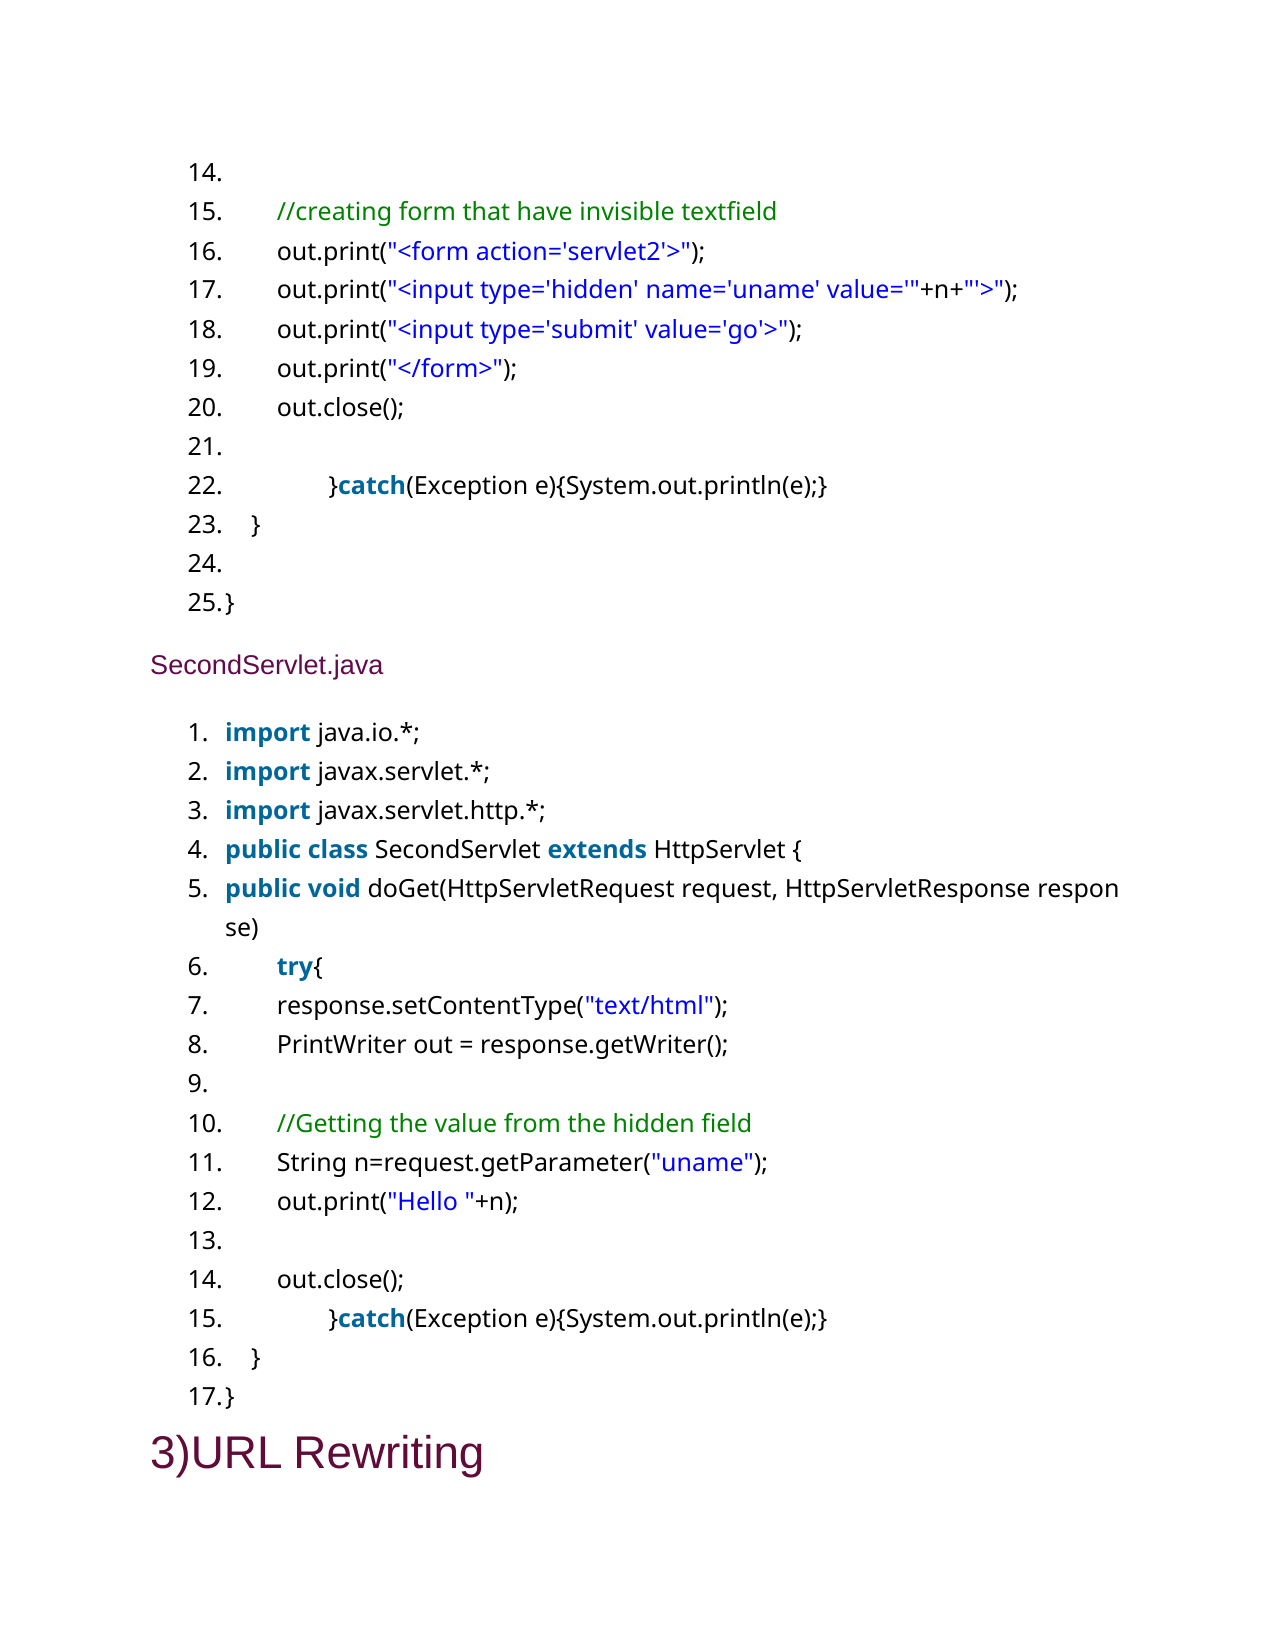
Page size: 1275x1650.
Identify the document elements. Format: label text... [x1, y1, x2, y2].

list PrintWriter out = response.getWriter(); [187, 1022, 1125, 1061]
list } [187, 502, 1125, 541]
list import java.io.*; [187, 709, 1125, 749]
list out.print("Hello "+n); [187, 1178, 1125, 1217]
list out.print("</form>"); [187, 345, 1125, 384]
list } [187, 1374, 1125, 1413]
text SecondServlet.java [150, 648, 1125, 680]
list try{ [187, 944, 1125, 983]
list }catch(Exception e){System.out.println(e);} [187, 462, 1125, 502]
list out.print("<input type='submit' value='go'>"); [187, 306, 1125, 345]
list //creating form that have invisible textfield [187, 189, 1125, 228]
list out.close(); [187, 1256, 1125, 1296]
list public void doGet(HttpServletRequest request, HttpServletResponse response) [187, 866, 1125, 944]
list //Getting the value from the hidden field [187, 1100, 1125, 1139]
list }catch(Exception e){System.out.println(e);} [187, 1296, 1125, 1334]
list String n=request.getParameter("uname"); [187, 1139, 1125, 1178]
list out.print("<input type='hidden' name='uname' value='"+n+"'>"); [187, 267, 1125, 306]
list public class SecondServlet extends HttpServlet { [187, 827, 1125, 866]
list } [187, 1334, 1125, 1374]
list import javax.servlet.http.*; [187, 788, 1125, 827]
text 3)URL Rewriting [150, 1425, 1125, 1478]
list out.print("<form action='servlet2'>"); [187, 228, 1125, 267]
list response.setContentType("text/html"); [187, 983, 1125, 1022]
list } [187, 580, 1125, 619]
list import javax.servlet.*; [187, 749, 1125, 788]
list out.close(); [187, 384, 1125, 423]
